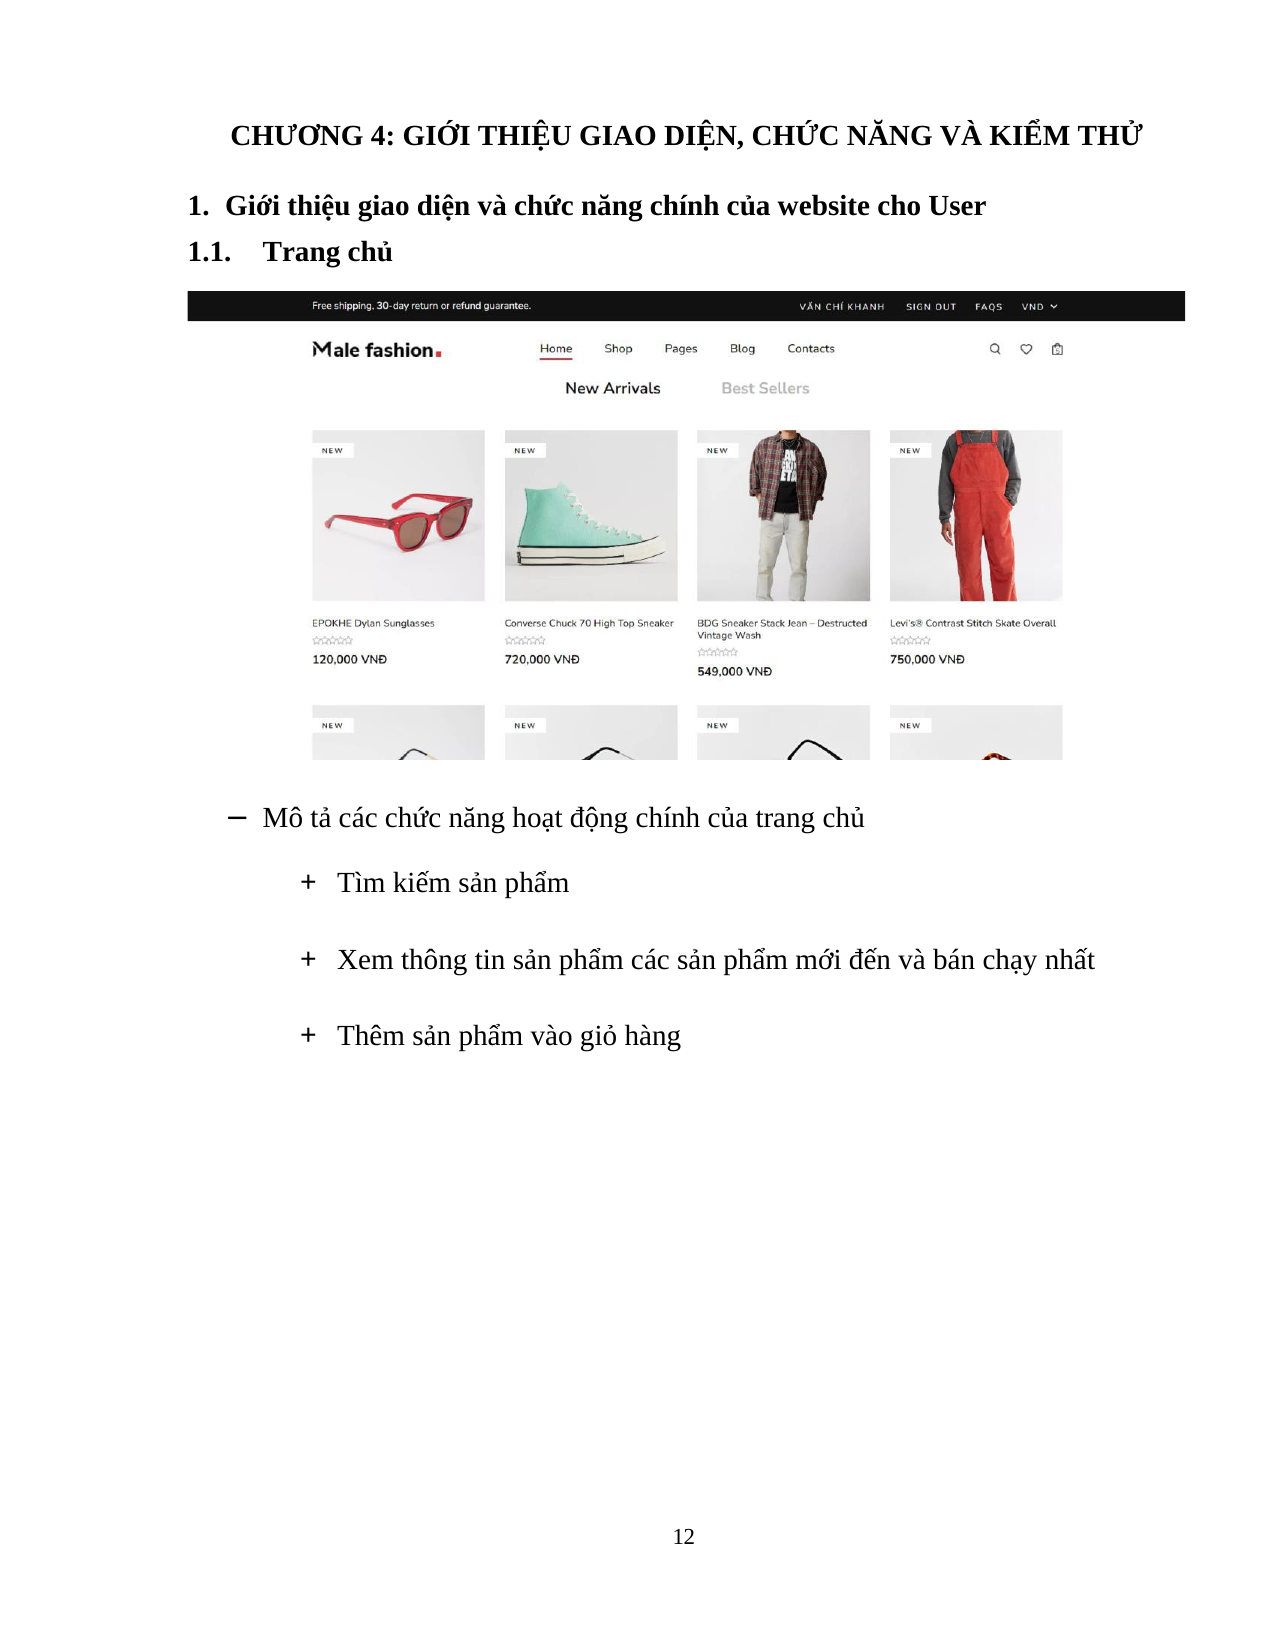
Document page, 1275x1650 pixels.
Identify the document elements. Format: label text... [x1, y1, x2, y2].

subtitle Giới thiệu giao diện và chức năng chính của website cho User [187, 188, 1198, 222]
subtitle Trang chủ [187, 234, 1198, 267]
list Thêm sản phẩm vào giỏ hàng [300, 1002, 1198, 1062]
picture [187, 291, 1185, 760]
list Xem thông tin sản phẩm các sản phẩm mới đến và bán chạy nhất [300, 926, 1198, 986]
subtitle CHƯƠNG 4: GIỚI THIỆU GIAO DIỆN, CHỨC NĂNG VÀ KIỂM THỬ [230, 118, 1198, 152]
list Tìm kiếm sản phẩm [300, 849, 1198, 909]
